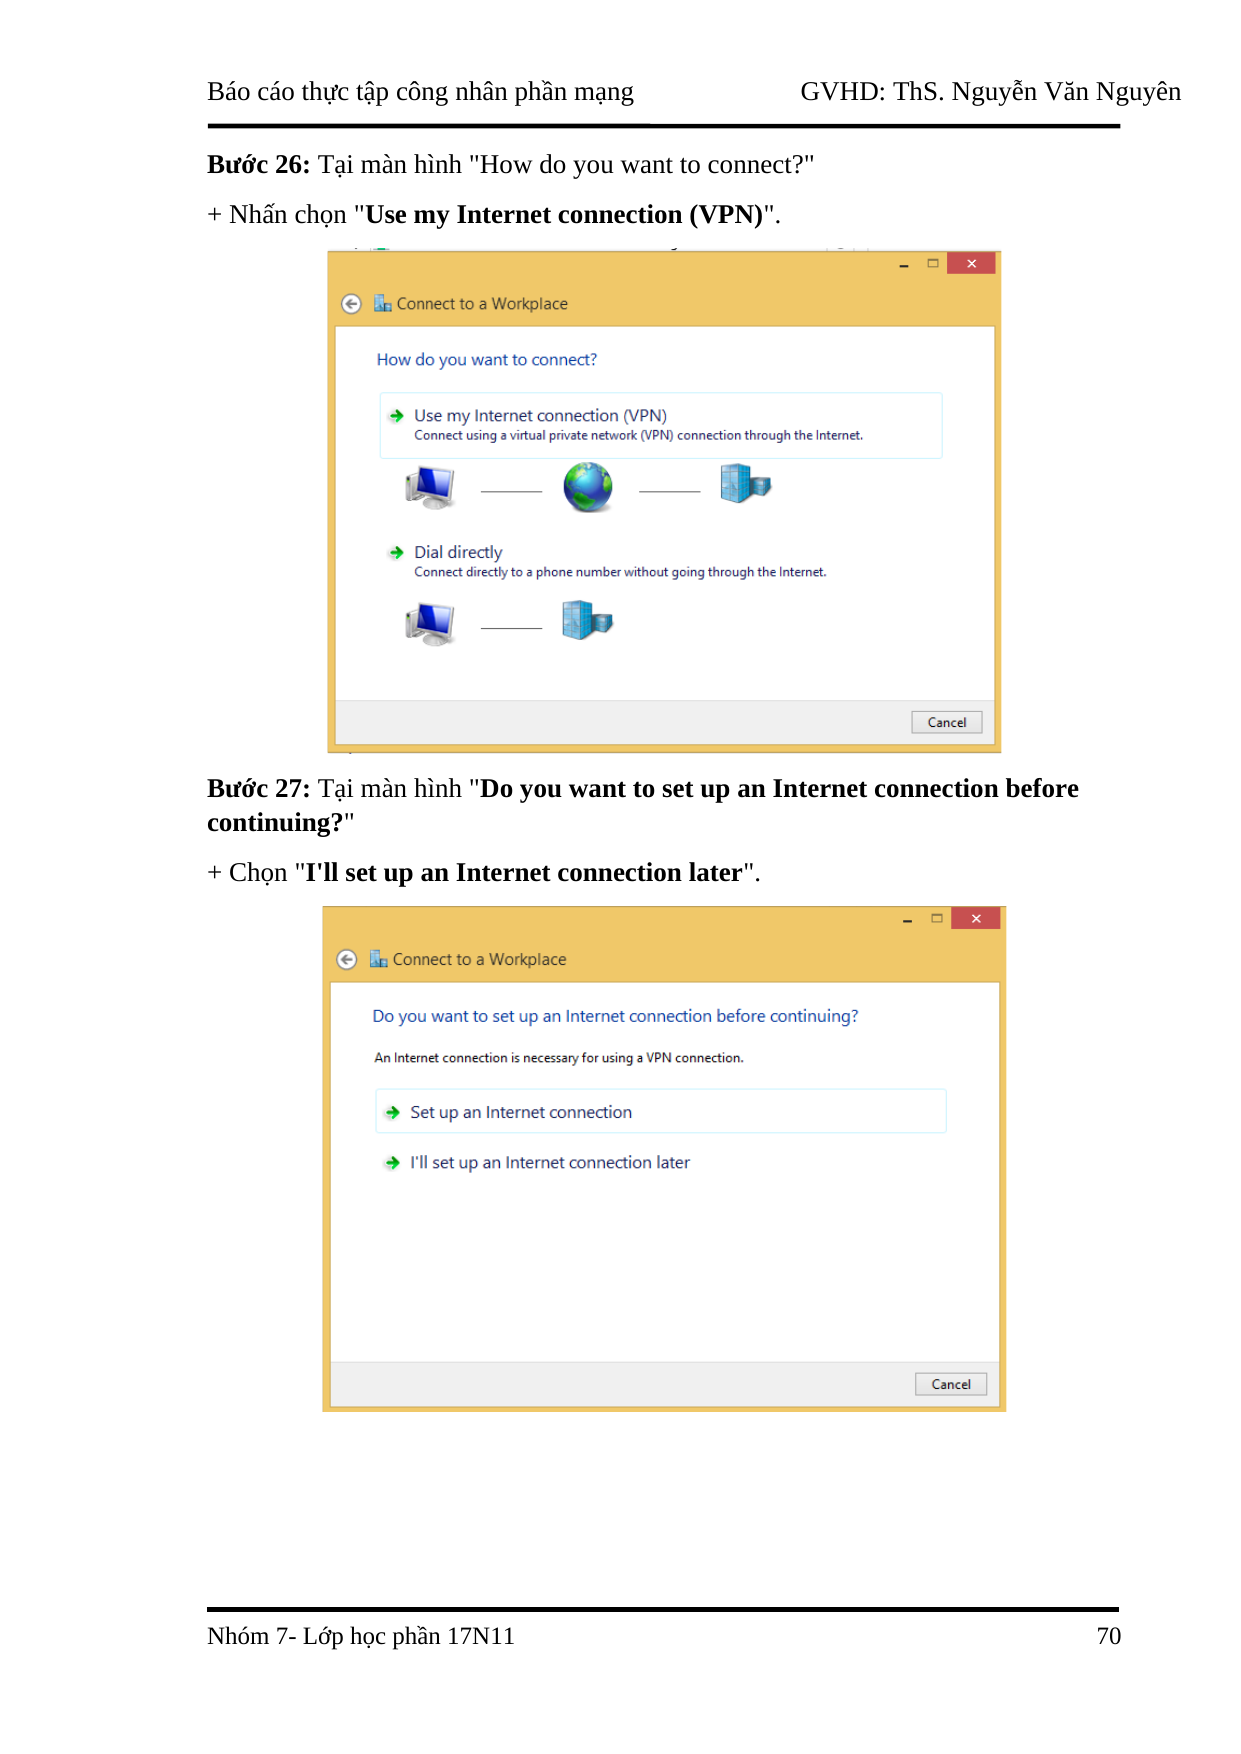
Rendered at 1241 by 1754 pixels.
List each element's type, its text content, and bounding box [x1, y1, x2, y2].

text + Nhấn chọn "Use my Internet connection (VPN)". [207, 198, 1122, 229]
picture [322, 906, 1007, 1412]
text Bước 26: Tại màn hình "How do you want to connect?" [207, 148, 1122, 179]
text Bước 27: Tại màn hình "Do you want to set up an Internet connection before continuing?" [207, 772, 1122, 837]
text + Chọn "I'll set up an Internet connection later". [207, 856, 1122, 887]
picture [327, 248, 1002, 754]
